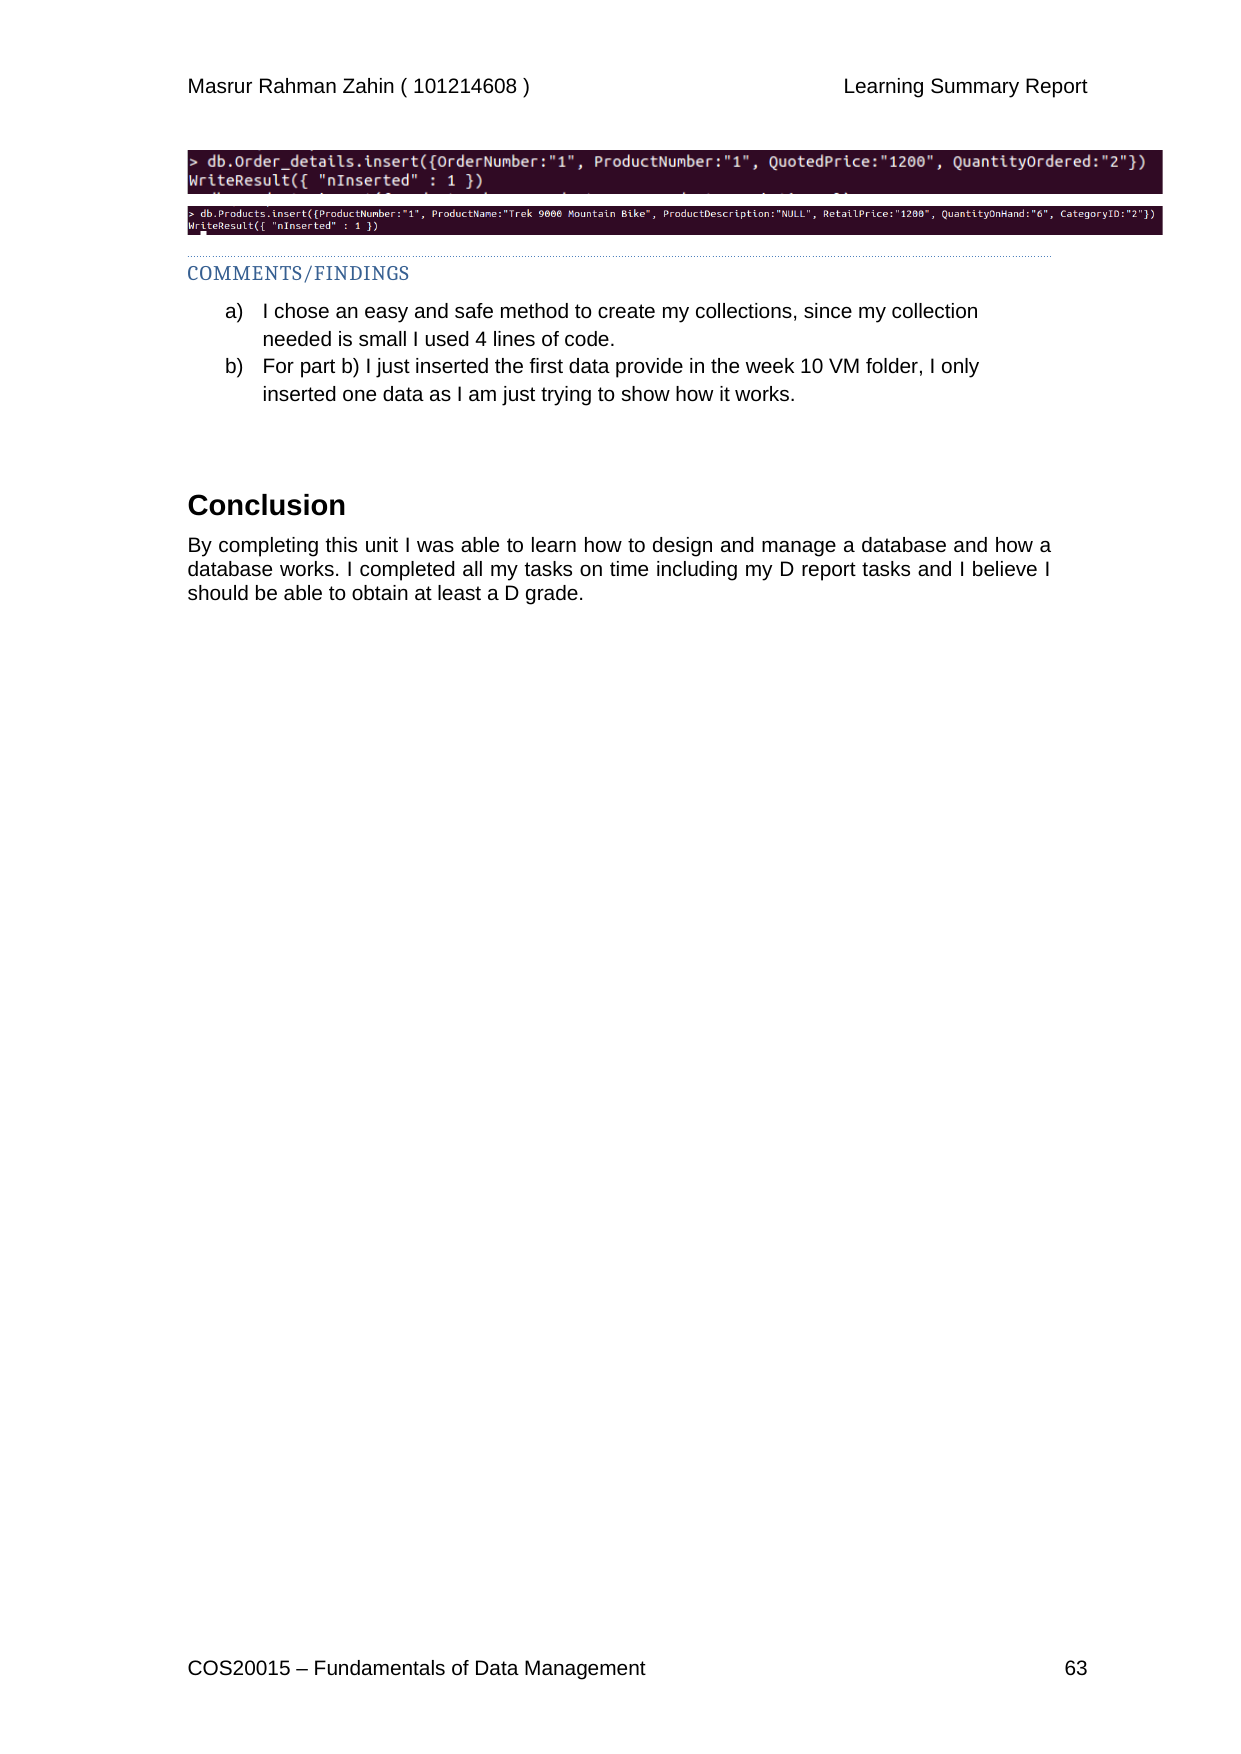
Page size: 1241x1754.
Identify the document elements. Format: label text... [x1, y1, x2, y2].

list For part b) I just inserted the first data provide in the week 10 VM folder, I only inserted one data as I am just trying to show how it works. [225, 354, 1053, 406]
text By completing this unit I was able to learn how to design and manage a database and how a database works. I completed all my tasks on time including my D report tasks and I believe I should be able to obtain at least a D grade. [187, 533, 1053, 605]
subtitle Conclusion [187, 492, 1053, 521]
subtitle Comments/findings [187, 256, 1053, 285]
picture [187, 150, 1163, 194]
list I chose an easy and safe method to create my collections, since my collection needed is small I used 4 lines of code. [225, 299, 1053, 351]
picture [187, 206, 1163, 235]
